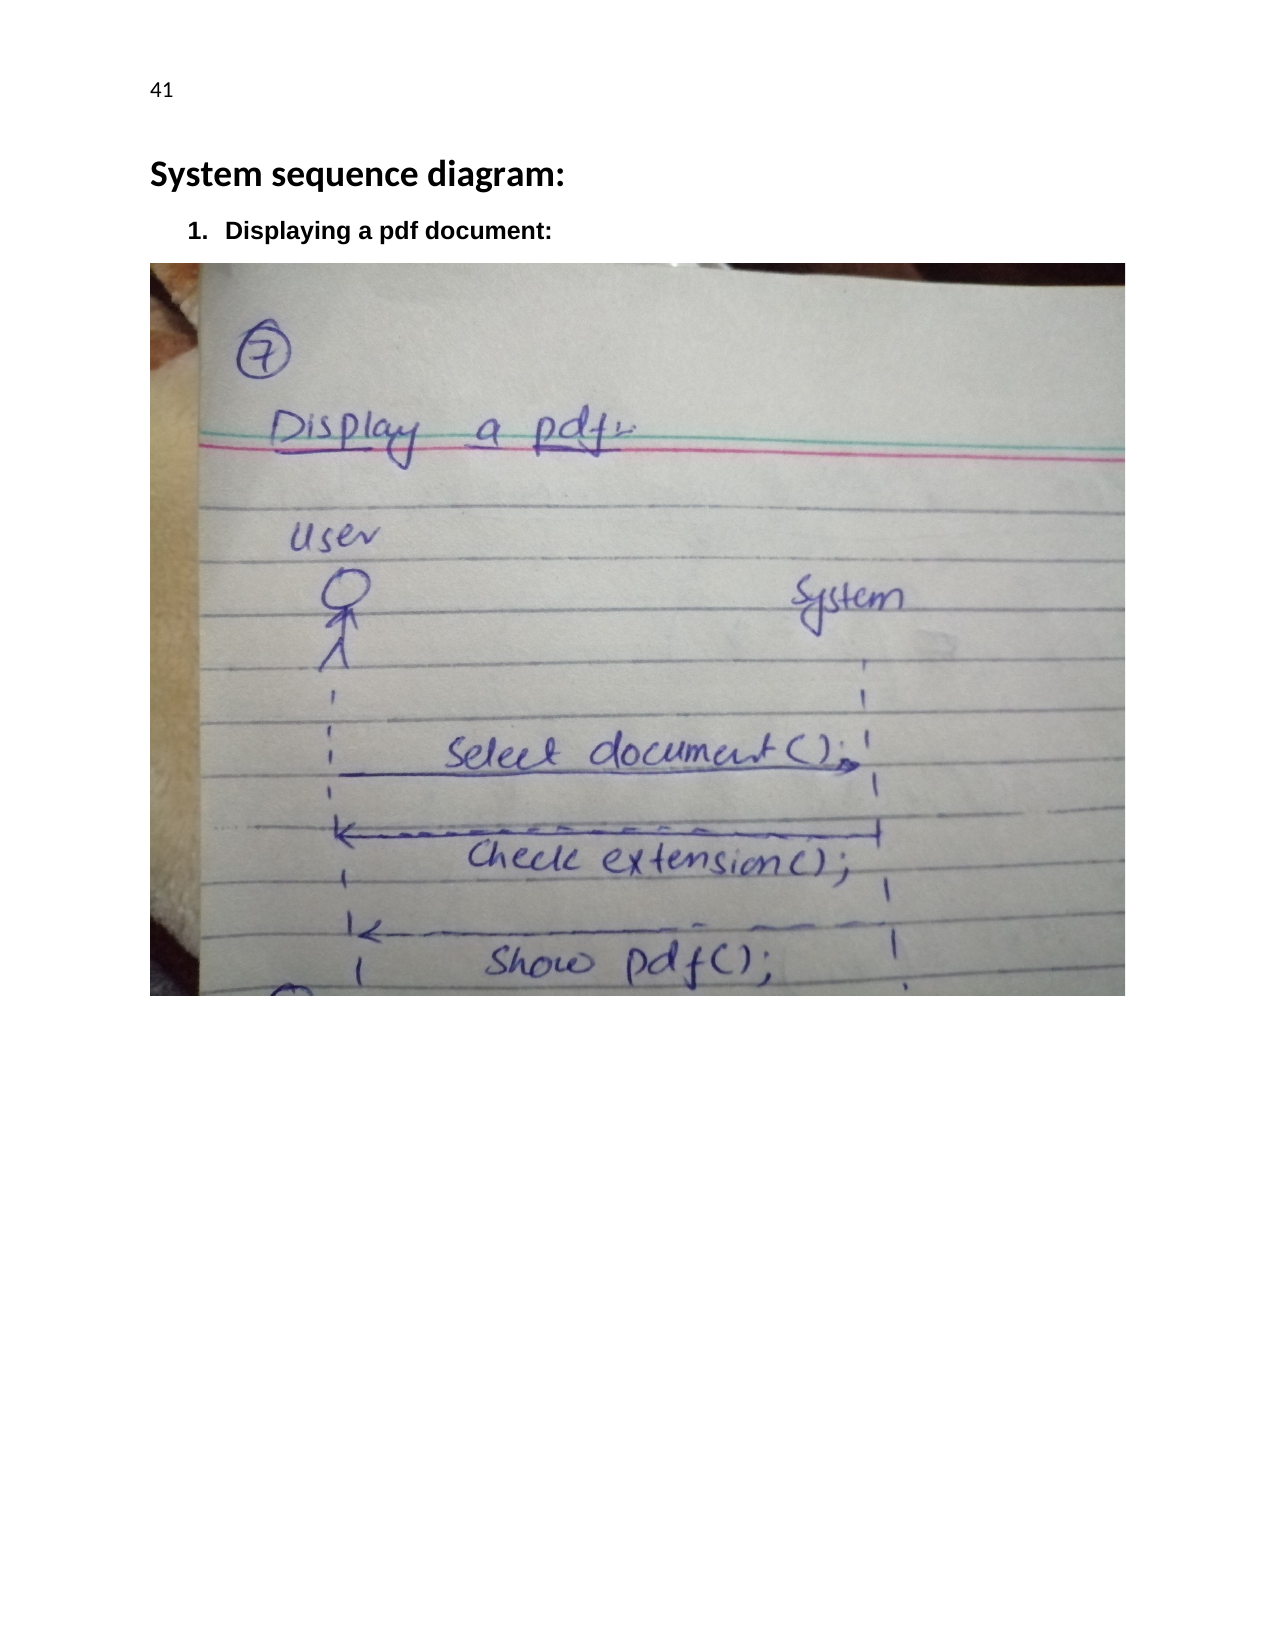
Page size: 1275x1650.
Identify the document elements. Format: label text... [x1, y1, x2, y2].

text System sequence diagram: [150, 150, 1125, 196]
picture [150, 263, 1125, 996]
list Displaying a pdf document: [187, 216, 1125, 245]
